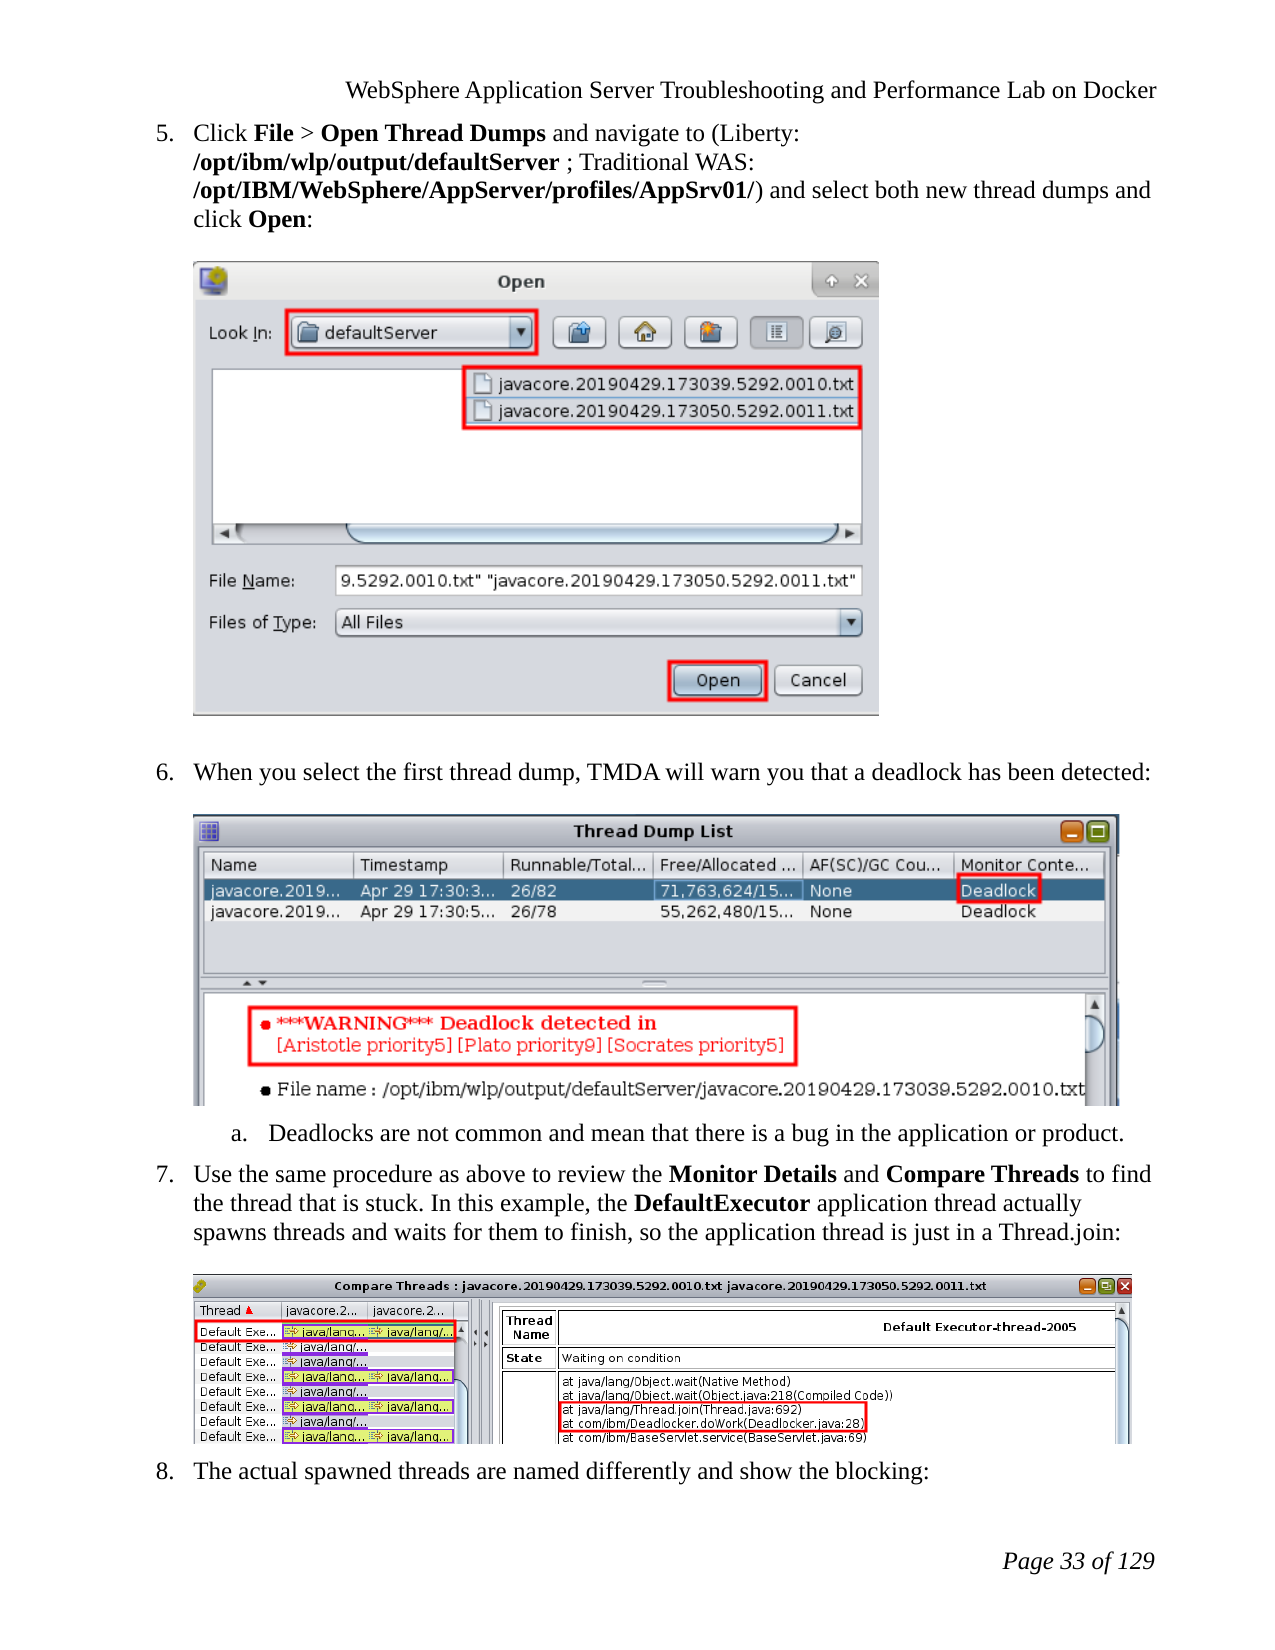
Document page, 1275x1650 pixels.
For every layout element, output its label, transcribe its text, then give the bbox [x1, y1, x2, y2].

picture [193, 261, 879, 716]
list Deadlocks are not common and mean that there is a bug in the application or product. [231, 1118, 1157, 1147]
picture [193, 1274, 1132, 1444]
picture [193, 814, 1120, 1106]
list The actual spawned threads are named differently and show the blocking: [156, 1456, 1157, 1514]
